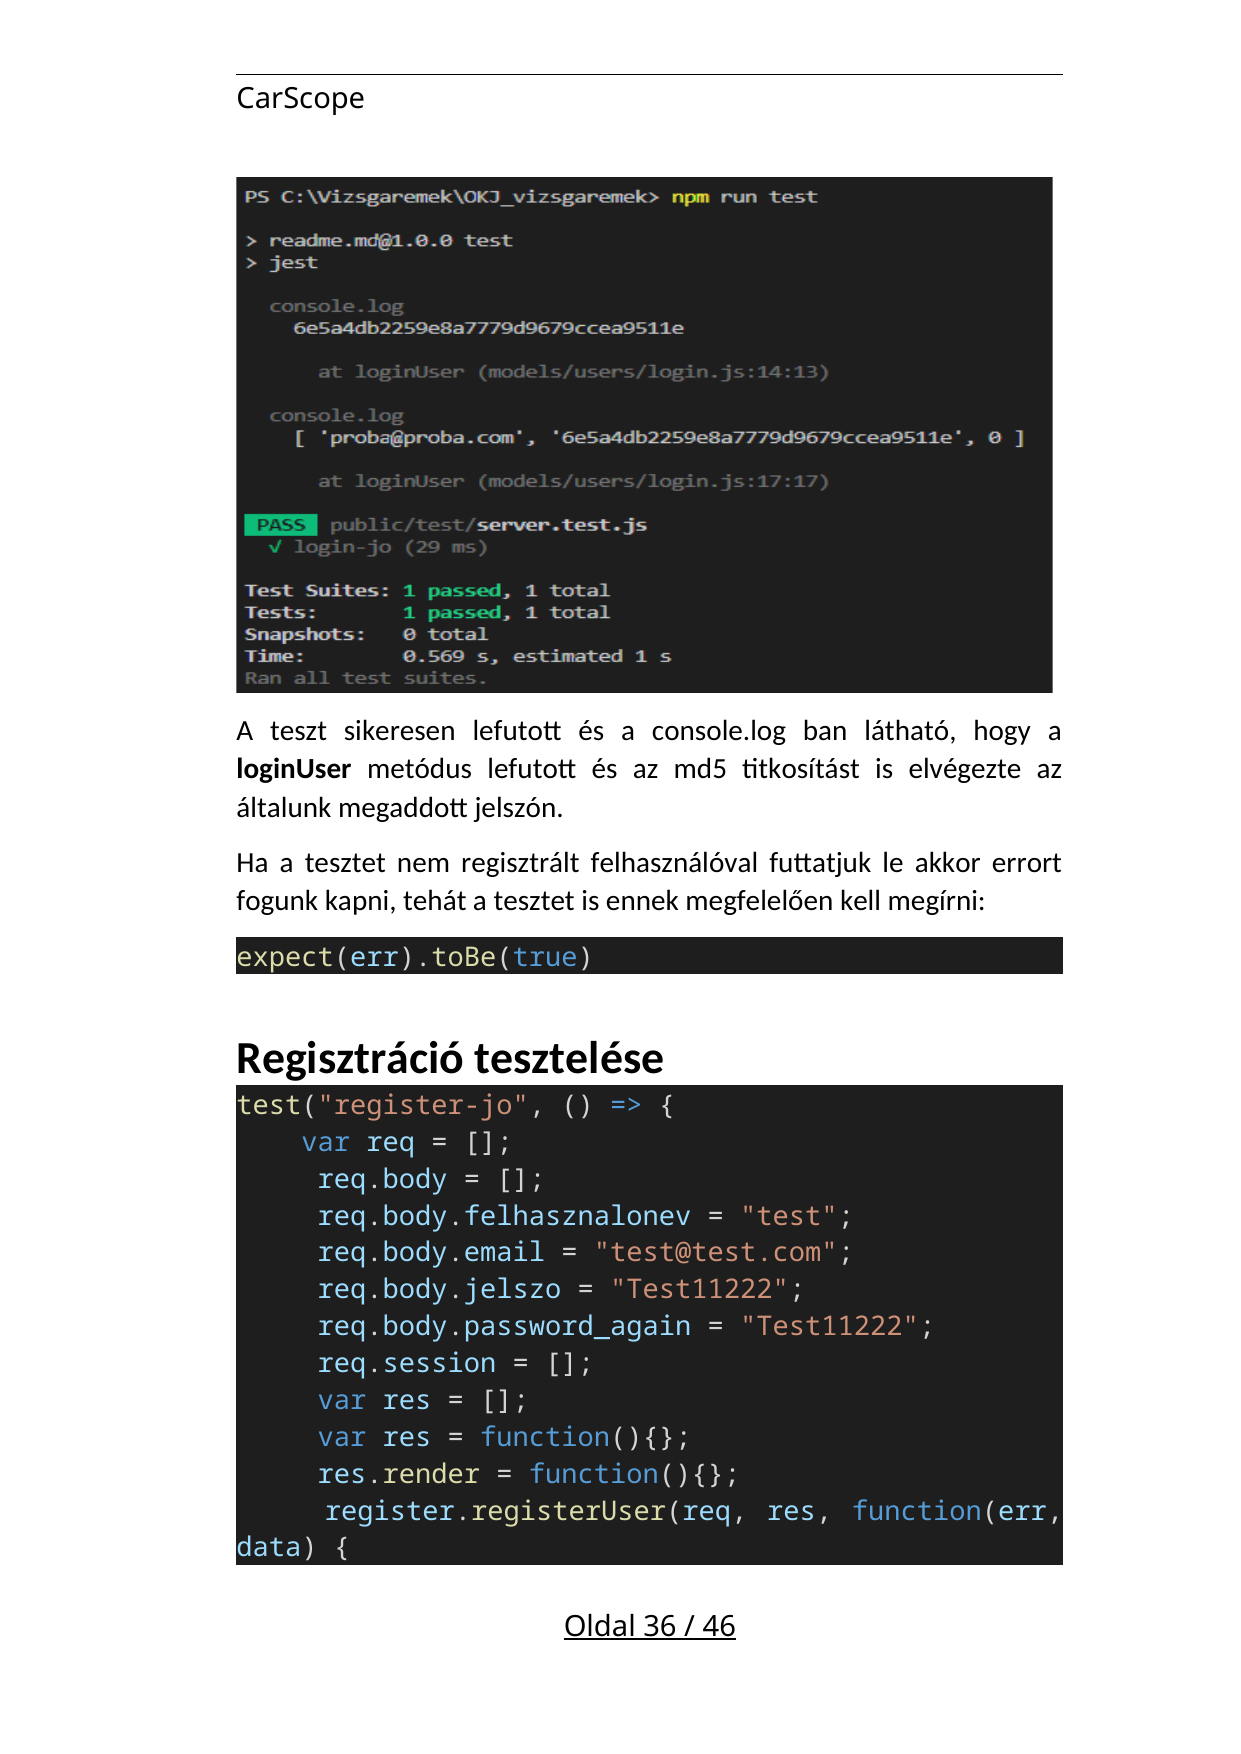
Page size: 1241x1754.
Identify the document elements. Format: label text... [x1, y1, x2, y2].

text var req = []; [236, 1122, 1063, 1159]
text res.render = function(){}; [236, 1454, 1063, 1491]
text var res = []; [236, 1380, 1063, 1417]
text req.body.password_again = "Test11222"; [236, 1307, 1063, 1343]
subtitle Regisztráció tesztelése [236, 1029, 1063, 1085]
text req.body.jelszo = "Test11222"; [236, 1270, 1063, 1307]
text register.registerUser(req, res, function(err, data) { [236, 1491, 1063, 1565]
picture [236, 177, 1053, 693]
text expect(err).toBe(true) [236, 937, 1063, 974]
text req.body = []; [236, 1159, 1063, 1196]
text Ha a tesztet nem regisztrált felhasználóval futtatjuk le akkor errort fogunk kapni, tehát a tesztet is ennek megfelelően kell megírni: [236, 844, 1063, 918]
text req.body.felhasznalonev = "test"; [236, 1196, 1063, 1233]
text req.body.email = "test@test.com"; [236, 1233, 1063, 1270]
text var res = function(){}; [236, 1417, 1063, 1454]
text req.session = []; [236, 1343, 1063, 1380]
text A teszt sikeresen lefutott és a console.log ban látható, hogy a loginUser metódus lefutott és az md5 titkosítást is elvégezte az általunk megaddott jelszón. [236, 712, 1063, 824]
text test("register-jo", () => { [236, 1085, 1063, 1122]
